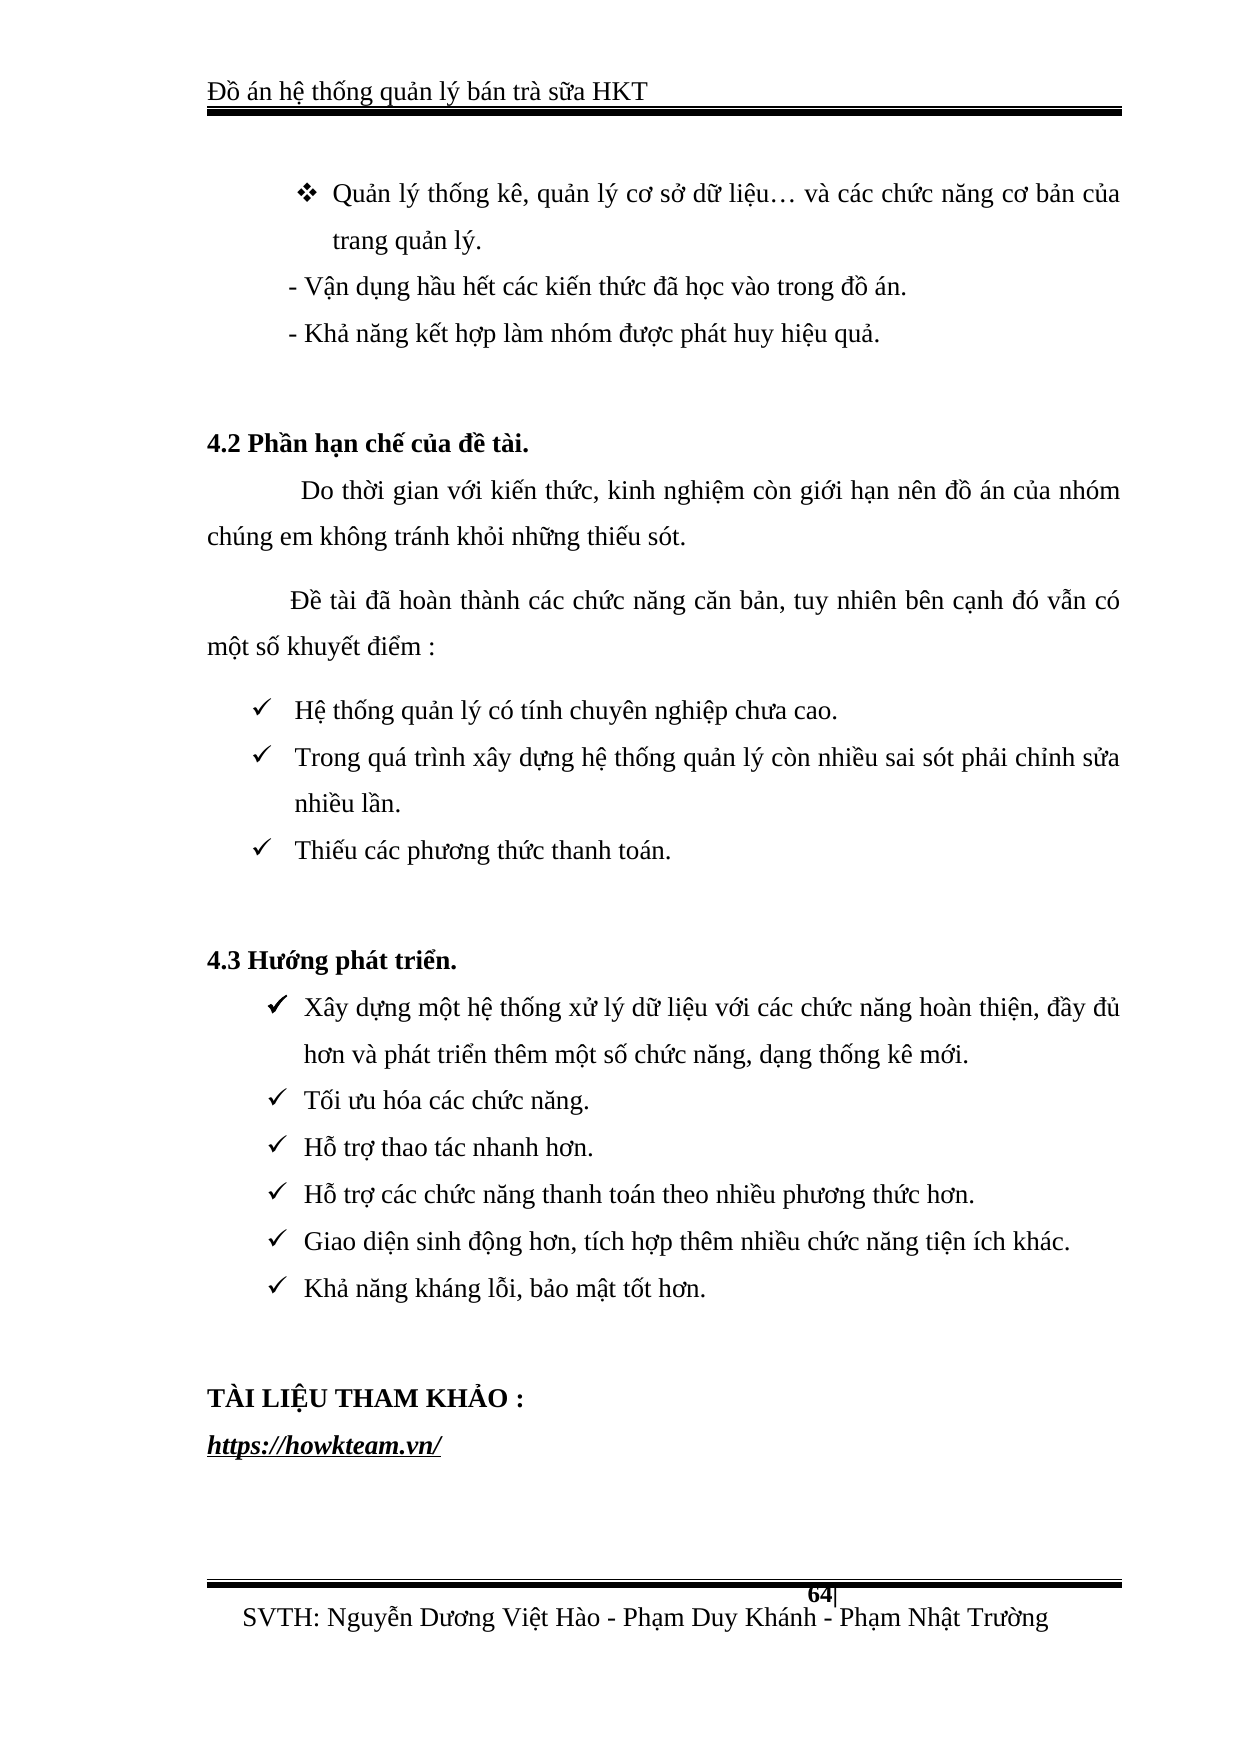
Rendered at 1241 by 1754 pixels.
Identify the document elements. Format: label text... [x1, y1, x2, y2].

list Hướng phát triển. [207, 944, 1122, 975]
list Trong quá trình xây dựng hệ thống quản lý còn nhiều sai sót phải chỉnh sửa nhiều lần. [251, 741, 1122, 818]
list Khả năng kết hợp làm nhóm được phát huy hiệu quả. [251, 317, 1122, 348]
list Hệ thống quản lý có tính chuyên nghiệp chưa cao. [251, 694, 1122, 725]
list Khả năng kháng lỗi, bảo mật tốt hơn. [266, 1272, 1122, 1303]
list Thiếu các phương thức thanh toán. [251, 834, 1122, 865]
list Giao diện sinh động hơn, tích hợp thêm nhiều chức năng tiện ích khác. [266, 1225, 1122, 1256]
list Xây dựng một hệ thống xử lý dữ liệu với các chức năng hoàn thiện, đầy đủ hơn và phát triển thêm một số chức năng, dạng thống kê mới. [266, 991, 1122, 1069]
list Hỗ trợ thao tác nhanh hơn. [266, 1131, 1122, 1162]
text Đề tài đã hoàn thành các chức năng căn bản, tuy nhiên bên cạnh đó vẫn có một số khuyết điểm : [207, 584, 1122, 662]
list Vận dụng hầu hết các kiến thức đã học vào trong đồ án. [251, 270, 1122, 302]
text Do thời gian với kiến thức, kinh nghiệm còn giới hạn nên đồ án của nhóm chúng em không tránh khỏi những thiếu sót. [207, 474, 1122, 552]
list Quản lý thống kê, quản lý cơ sở dữ liệu… và các chức năng cơ bản của trang quản lý. [295, 177, 1122, 255]
list Tối ưu hóa các chức năng. [266, 1084, 1122, 1116]
list Phần hạn chế của đề tài. [207, 427, 1122, 458]
list Hỗ trợ các chức năng thanh toán theo nhiều phương thức hơn. [266, 1178, 1122, 1209]
subtitle https://howkteam.vn/ [207, 1429, 1122, 1460]
subtitle TÀI LIỆU THAM KHẢO : [207, 1382, 1122, 1413]
